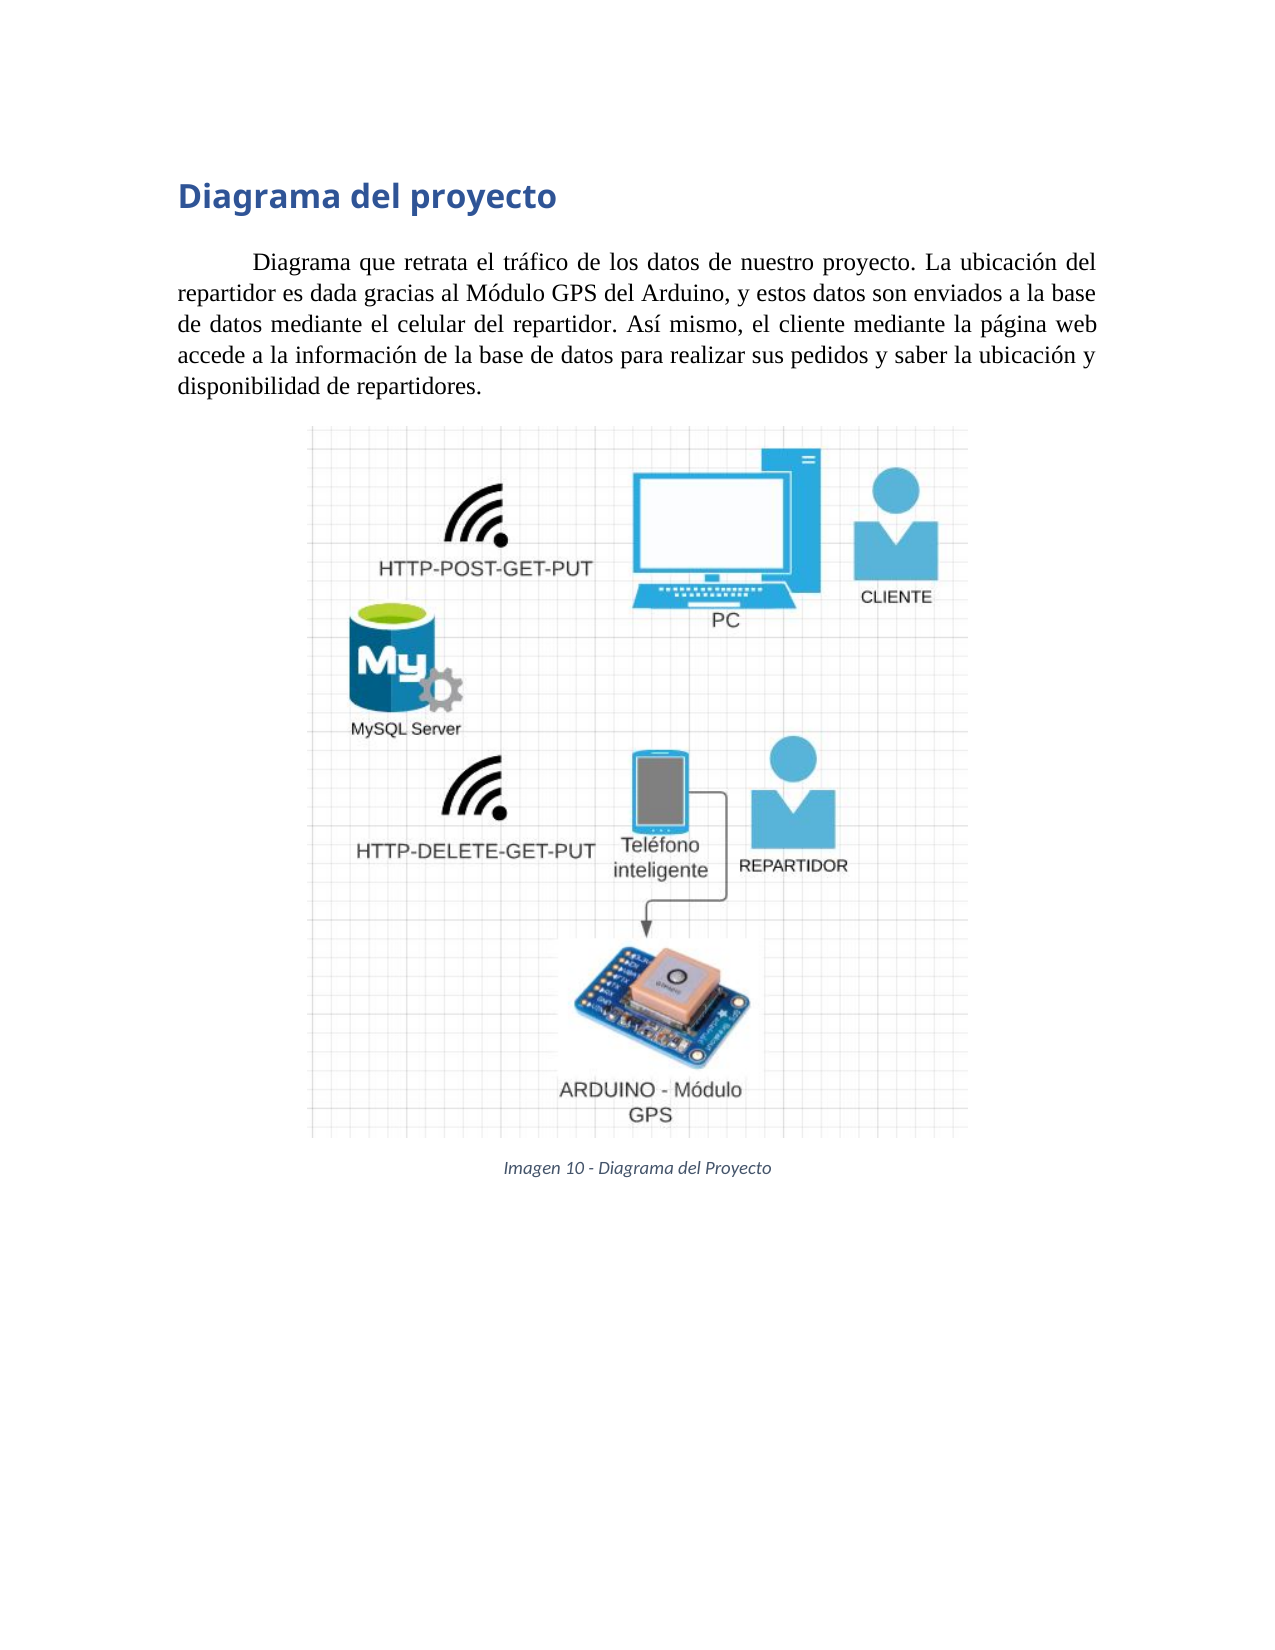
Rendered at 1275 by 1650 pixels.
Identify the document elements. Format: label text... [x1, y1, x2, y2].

text Imagen 10 - Diagrama del Proyecto [177, 1157, 1098, 1179]
text Diagrama que retrata el tráfico de los datos de nuestro proyecto. La ubicación del repartidor es dada gracias al Módulo GPS del Arduino, y estos datos son enviados a la base de datos mediante el celular del repartidor. Así mismo, el cliente mediante la página web accede a la información de la base de datos para realizar sus pedidos y saber la ubicación y disponibilidad de repartidores. [177, 247, 1098, 399]
subtitle Diagrama del proyecto [177, 173, 1098, 218]
picture [307, 426, 968, 1138]
